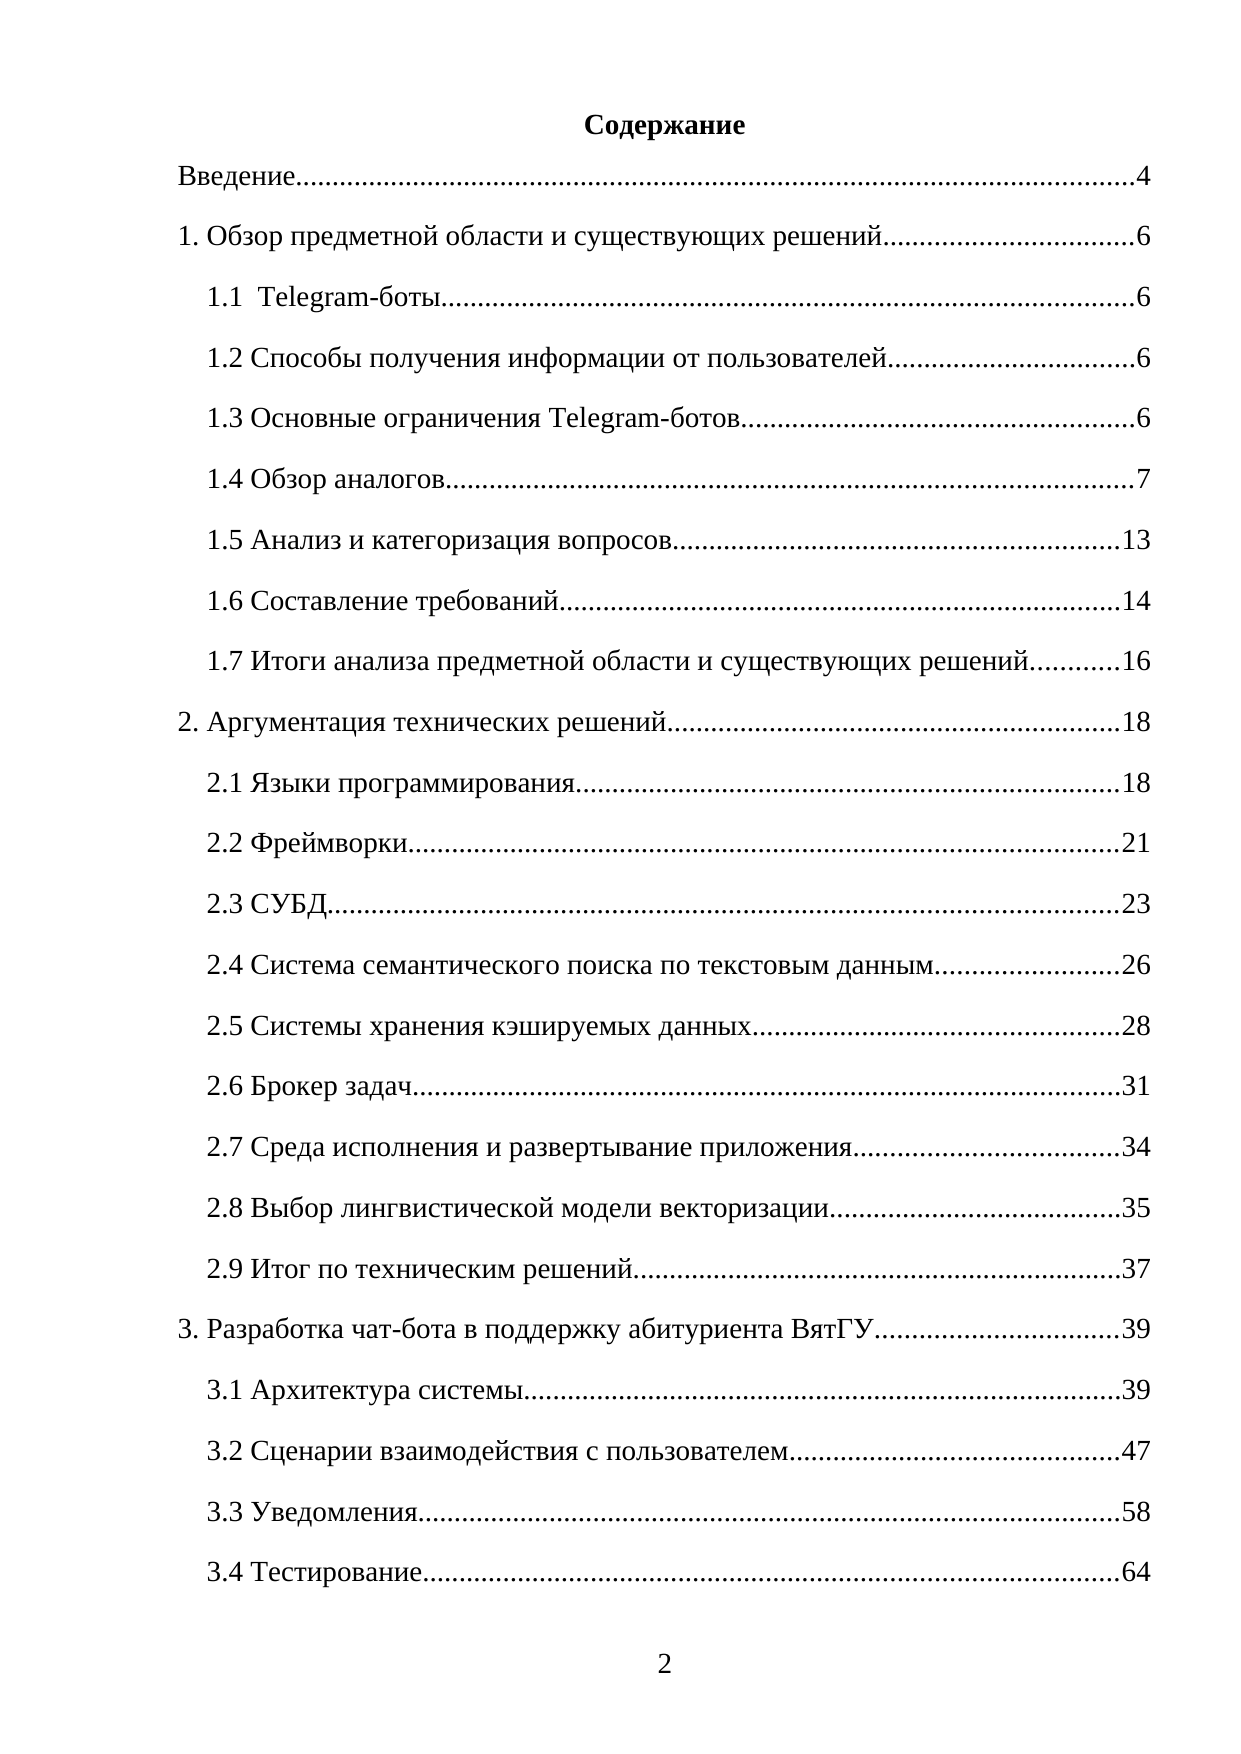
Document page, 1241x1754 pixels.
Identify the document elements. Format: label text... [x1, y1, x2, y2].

text 1.7 Итоги анализа предметной области и существующих решений 16 [206, 643, 1152, 677]
text 2.9 Итог по техническим решений 37 [206, 1251, 1152, 1284]
text 3.1 Архитектура системы 39 [206, 1372, 1152, 1406]
text 2.1 Языки программирования 18 [206, 765, 1152, 798]
text 3. Разработка чат-бота в поддержку абитуриента ВятГУ 39 [177, 1311, 1152, 1345]
text 2.2 Фреймворки 21 [206, 826, 1152, 859]
text 2.8 Выбор лингвистической модели векторизации 35 [206, 1190, 1152, 1223]
text 1.2 Способы получения информации от пользователей 6 [206, 340, 1152, 373]
text 2.6 Брокер задач 31 [206, 1068, 1152, 1102]
text 2.3 СУБД 23 [206, 886, 1152, 920]
text 2. Аргументация технических решений 18 [177, 704, 1152, 738]
text Содержание [177, 107, 1152, 141]
text 2.7 Среда исполнения и развертывание приложения 34 [206, 1129, 1152, 1163]
text 1.3 Основные ограничения Telegram-ботов 6 [206, 401, 1152, 434]
text 1.1 Telegram-боты 6 [206, 279, 1152, 313]
text 3.2 Сценарии взаимодействия с пользователем 47 [206, 1433, 1152, 1466]
text 1. Обзор предметной области и существующих решений 6 [177, 218, 1152, 252]
text 1.6 Составление требований 14 [206, 583, 1152, 616]
text 2.4 Система семантического поиска по текстовым данным 26 [206, 947, 1152, 981]
text Введение 4 [177, 158, 1152, 191]
text 3.3 Уведомления 58 [206, 1494, 1152, 1527]
text 2.5 Системы хранения кэшируемых данных 28 [206, 1008, 1152, 1041]
text 1.4 Обзор аналогов 7 [206, 461, 1152, 495]
text 3.4 Тестирование 64 [206, 1554, 1152, 1588]
text 1.5 Анализ и категоризация вопросов 13 [206, 522, 1152, 556]
